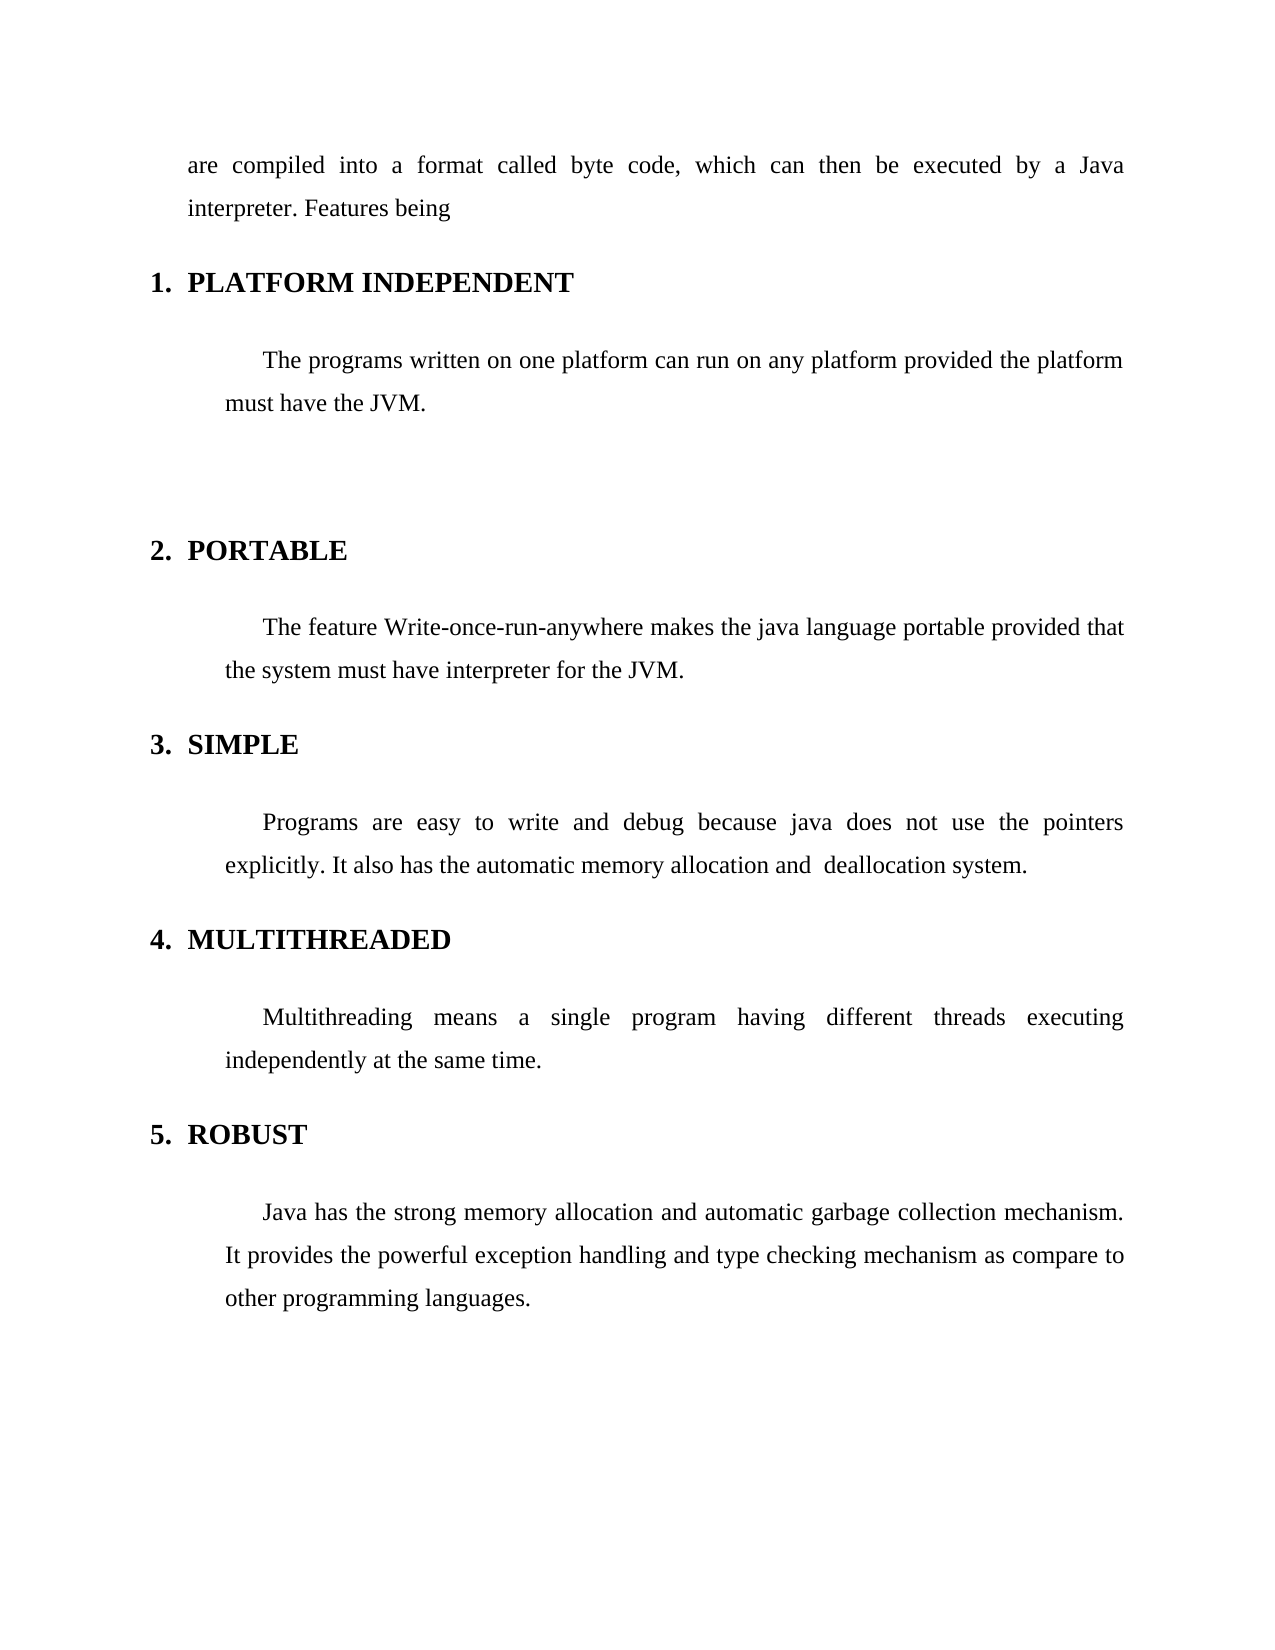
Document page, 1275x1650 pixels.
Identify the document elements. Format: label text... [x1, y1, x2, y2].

text Multithreading means a single program having different threads executing independently at the same time. [225, 1002, 1125, 1074]
list MULTITHREADED [150, 922, 1125, 956]
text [187, 150, 1125, 222]
text Programs are easy to write and debug because java does not use the pointers explicitly. It also has the automatic memory allocation and deallocation system. [225, 807, 1125, 879]
list PLATFORM INDEPENDENT [150, 265, 1125, 299]
text Java has the strong memory allocation and automatic garbage collection mechanism. It provides the powerful exception handling and type checking mechanism as compare to other programming languages. [225, 1197, 1125, 1312]
list SIMPLE [150, 727, 1125, 761]
text The programs written on one platform can run on any platform provided the platform must have the JVM. [225, 345, 1125, 417]
list PORTABLE [150, 533, 1125, 566]
list ROBUST [150, 1117, 1125, 1151]
text The feature Write-once-run-anywhere makes the java language portable provided that the system must have interpreter for the JVM. [225, 612, 1125, 684]
